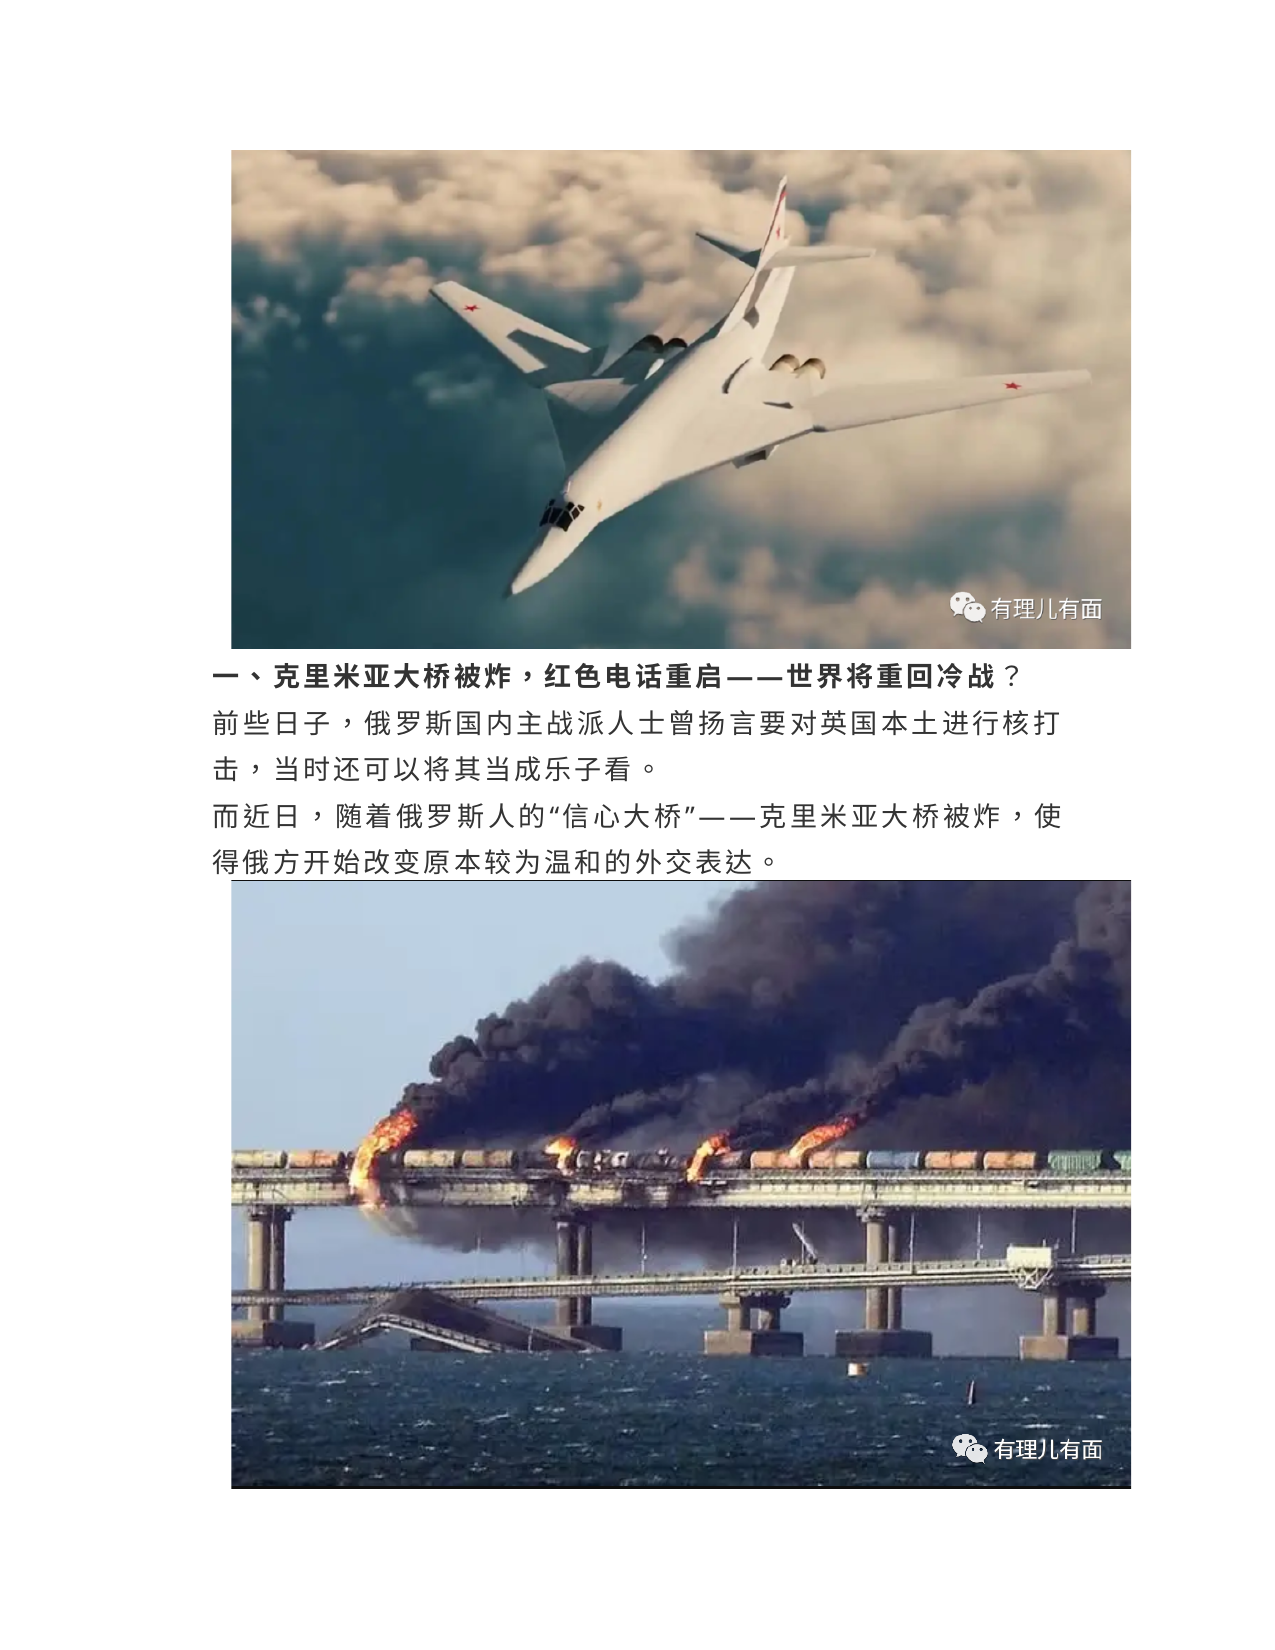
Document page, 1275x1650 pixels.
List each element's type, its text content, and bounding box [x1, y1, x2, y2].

text 前些日子，俄罗斯国内主战派人士曾扬言要对英国本土进行核打击，当时还可以将其当成乐子看。 [212, 695, 1062, 788]
picture [231, 150, 1132, 649]
text 而近日，随着俄罗斯人的“信心大桥”——克里米亚大桥被炸，使得俄方开始改变原本较为温和的外交表达。 [212, 788, 1062, 881]
text 一、克里米亚大桥被炸，红色电话重启——世界将重回冷战？ [212, 648, 1062, 695]
picture [231, 880, 1132, 1489]
